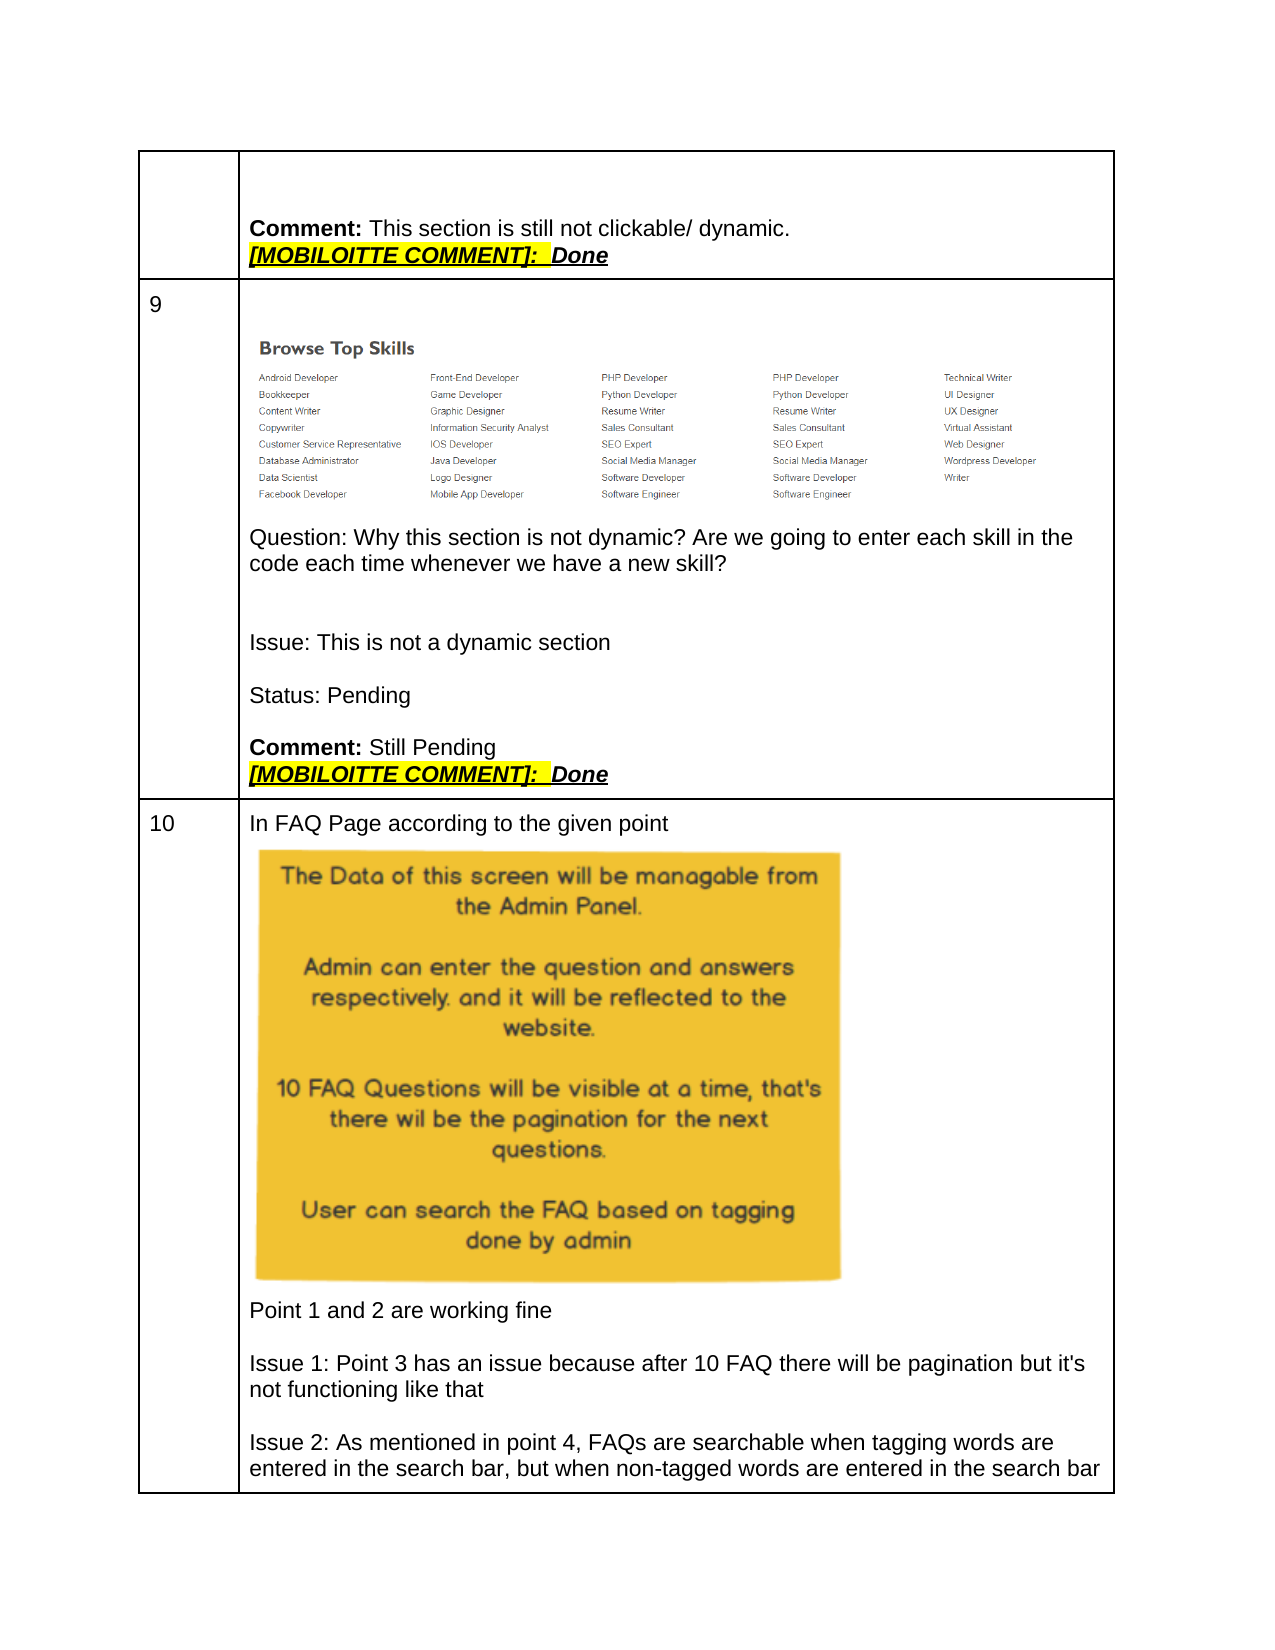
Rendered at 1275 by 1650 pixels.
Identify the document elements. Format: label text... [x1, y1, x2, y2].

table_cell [240, 152, 1113, 278]
table_cell 10 [140, 800, 238, 1492]
picture [249, 836, 848, 1298]
table_cell Question: Why this section is not dynamic? Are we going to enter each skill in the code each time whenever we have a new skill? Issue: This is not a dynamic section Status: Pending Comment: Still Pending [MOBILOITTE COMMENT]: Done [240, 280, 1113, 797]
table_cell 8 [140, 152, 238, 278]
table_cell 9 [140, 280, 238, 797]
picture [249, 317, 1103, 524]
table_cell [240, 800, 1113, 1492]
